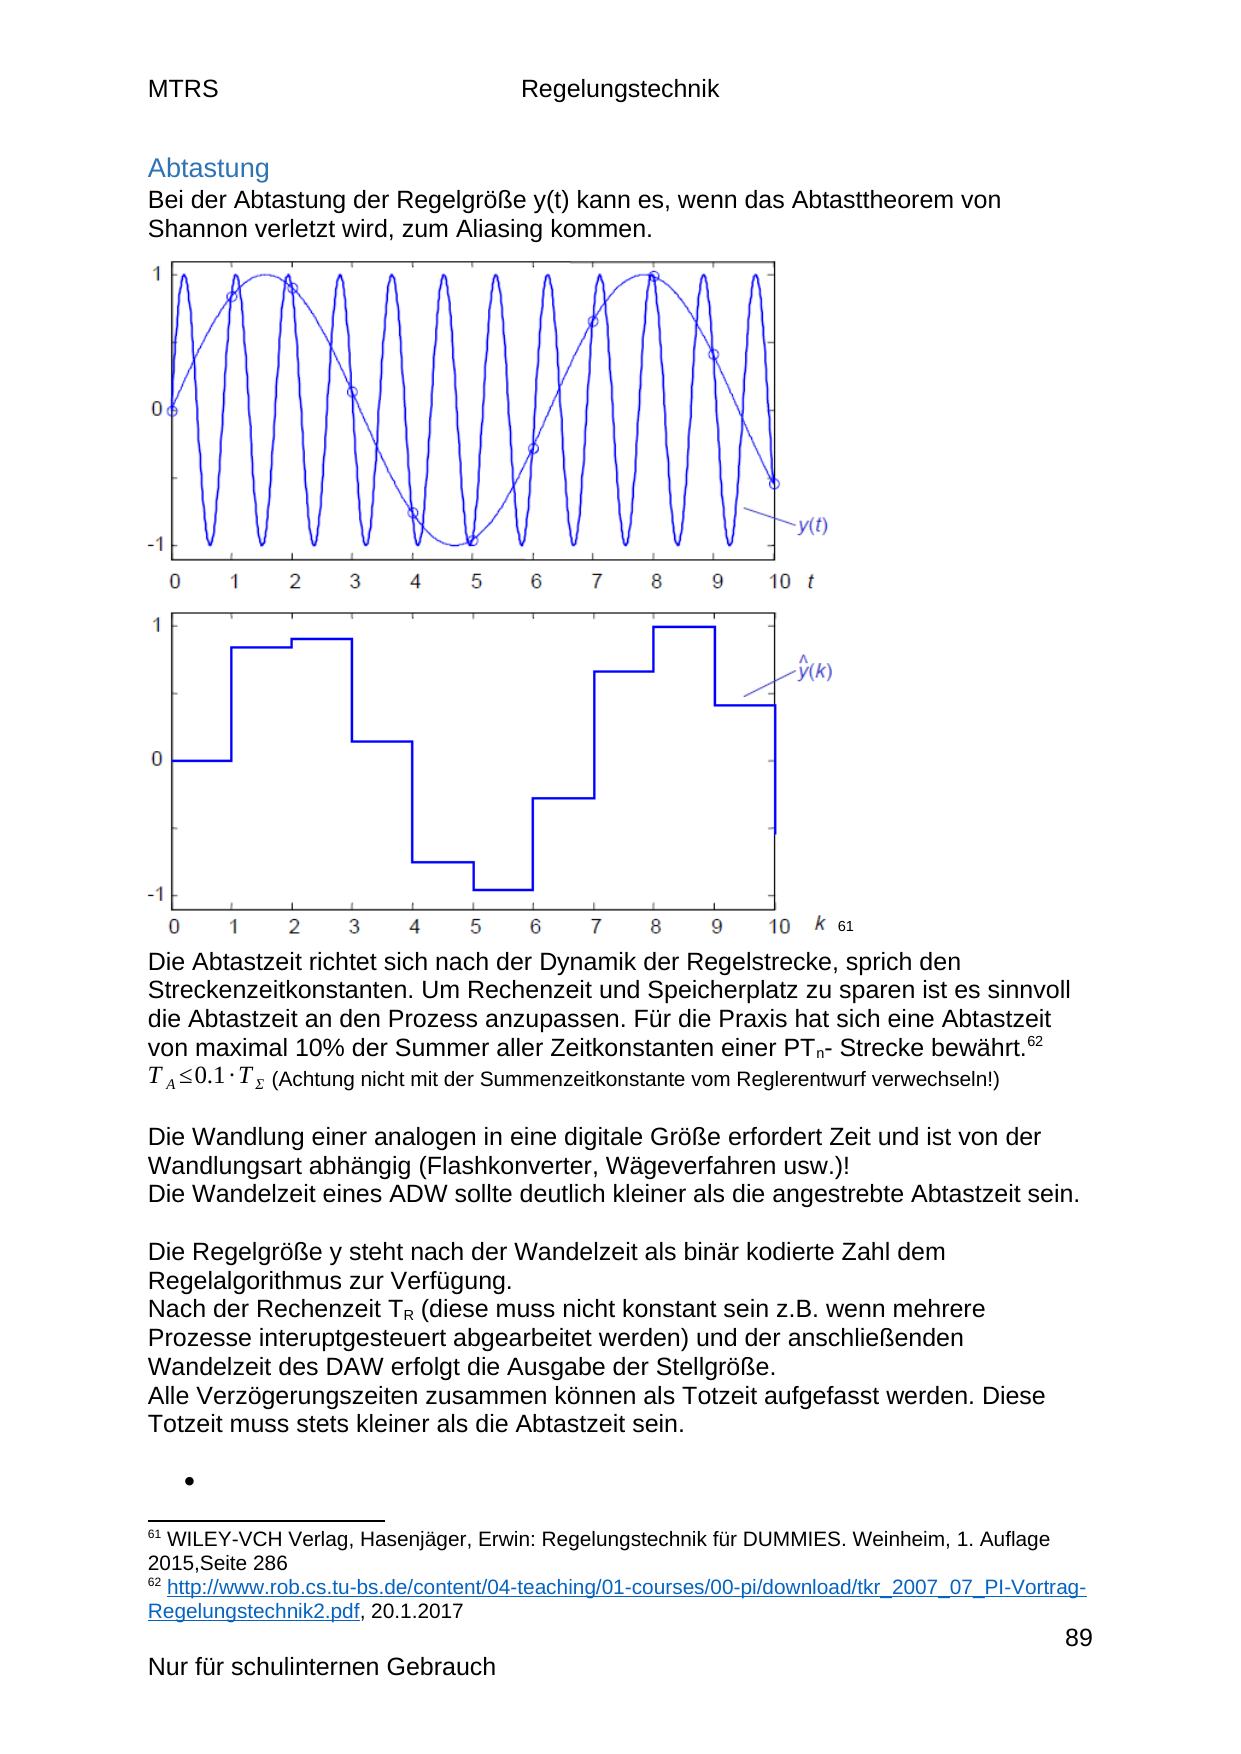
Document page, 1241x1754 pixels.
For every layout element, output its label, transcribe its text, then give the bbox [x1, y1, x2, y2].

picture [147, 243, 838, 942]
text Die Regelgröße y steht nach der Wandelzeit als binär kodierte Zahl dem Regelalgorithmus zur Verfügung. [148, 1237, 1093, 1294]
text Bei der Abtastung der Regelgröße y(t) kann es, wenn das Abtasttheorem von Shannon verletzt wird, zum Aliasing kommen. [148, 186, 1093, 243]
text Nach der Rechenzeit TR (diese muss nicht konstant sein z.B. wenn mehrere Prozesse interuptgesteuert abgearbeitet werden) und der anschließenden Wandelzeit des DAW erfolgt die Ausgabe der Stellgröße. [148, 1294, 1093, 1381]
subtitle Abtastung [148, 152, 1093, 183]
text Die Wandelzeit eines ADW sollte deutlich kleiner als die angestrebte Abtastzeit sein. [148, 1179, 1093, 1208]
text (Achtung nicht mit der Summenzeitkonstante vom Reglerentwurf verwechseln!) [148, 1062, 1093, 1093]
text Die Wandlung einer analogen in eine digitale Größe erfordert Zeit und ist von der Wandlungsart abhängig (Flashkonverter, Wägeverfahren usw.)! [148, 1122, 1093, 1179]
text Die Abtastzeit richtet sich nach der Dynamik der Regelstrecke, sprich den Streckenzeitkonstanten. Um Rechenzeit und Speicherplatz zu sparen ist es sinnvoll die Abtastzeit an den Prozess anzupassen. Für die Praxis hat sich eine Abtastzeit von maximal 10% der Summer aller Zeitkonstanten einer PTn- Strecke bewährt. [148, 947, 1093, 1062]
text Alle Verzögerungszeiten zusammen können als Totzeit aufgefasst werden. Diese Totzeit muss stets kleiner als die Abtastzeit sein. [148, 1381, 1093, 1438]
